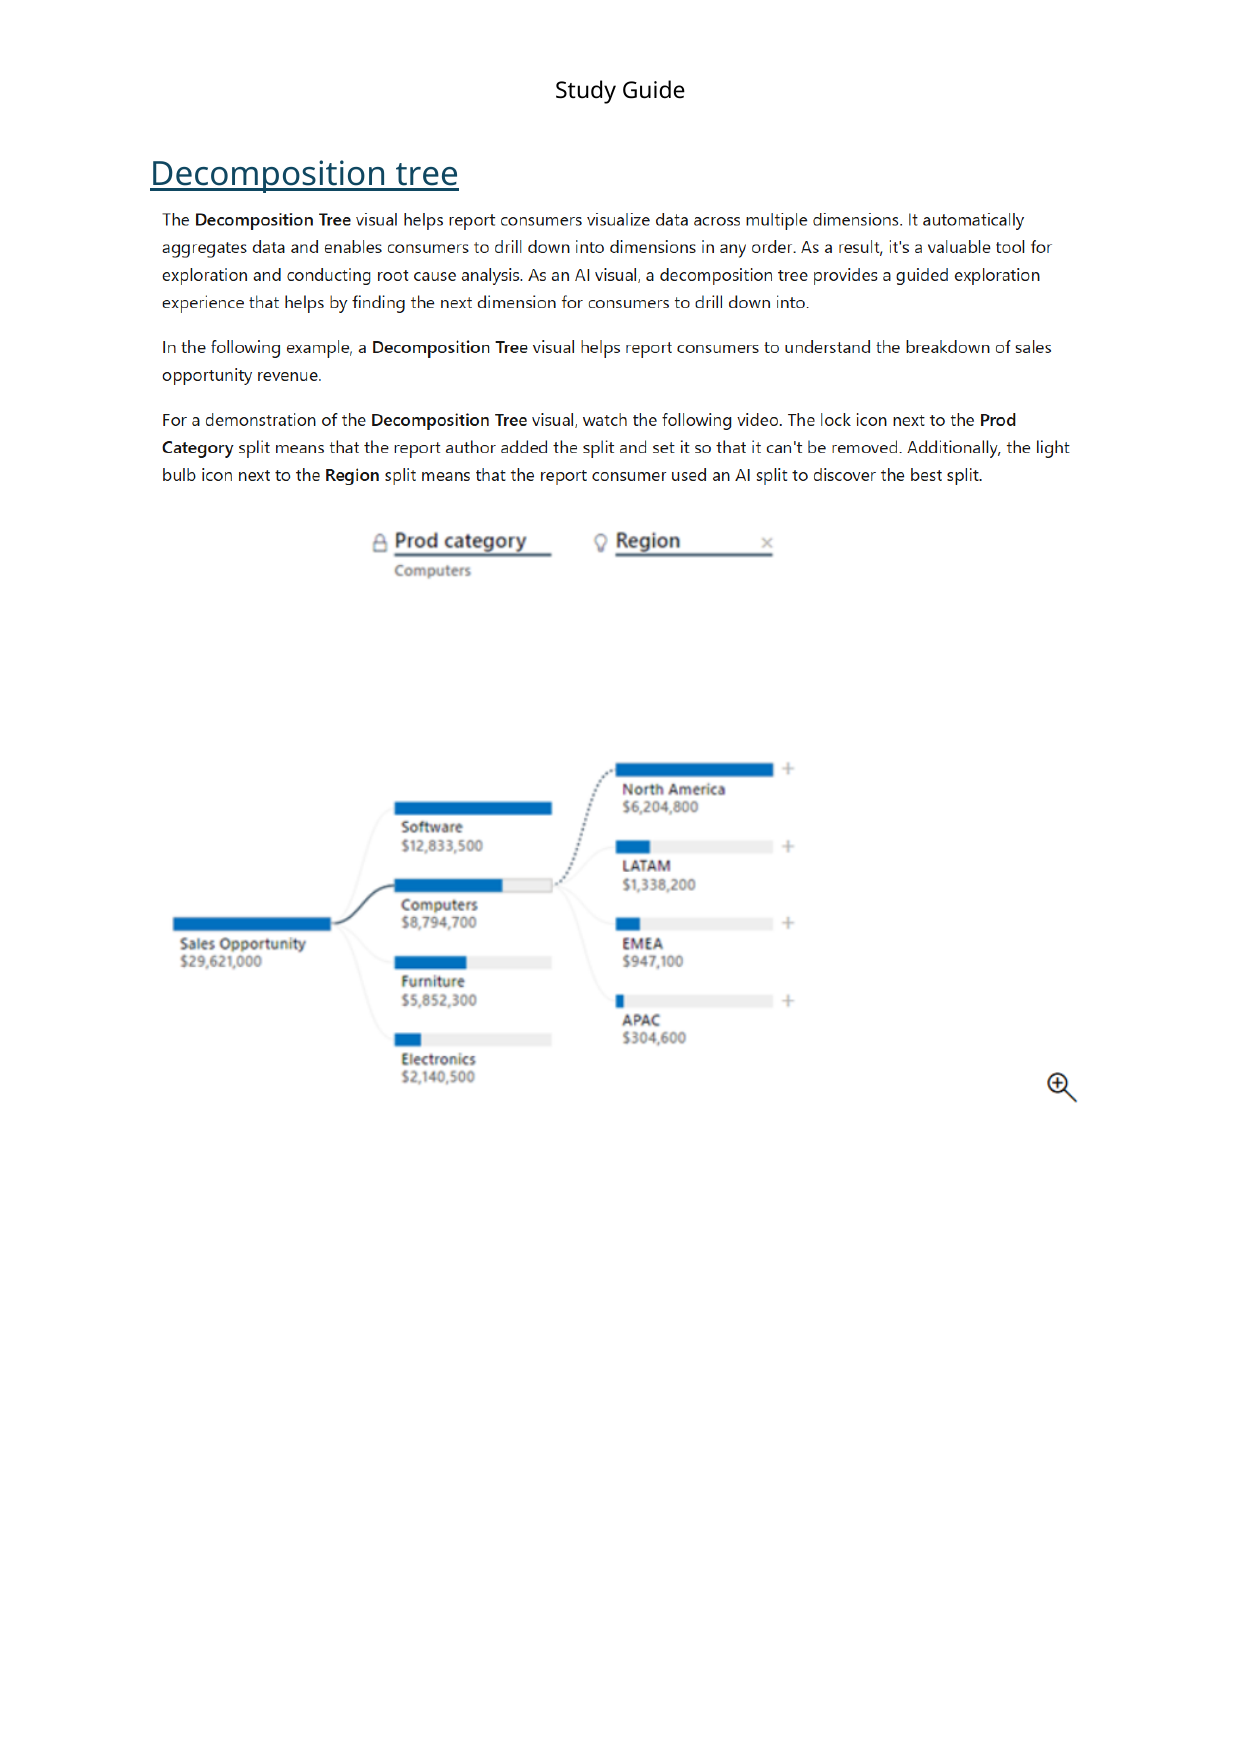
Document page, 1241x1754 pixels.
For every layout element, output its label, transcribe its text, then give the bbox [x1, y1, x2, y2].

subtitle Decomposition tree [150, 150, 1090, 195]
picture [150, 207, 1091, 497]
picture [150, 516, 1091, 1130]
